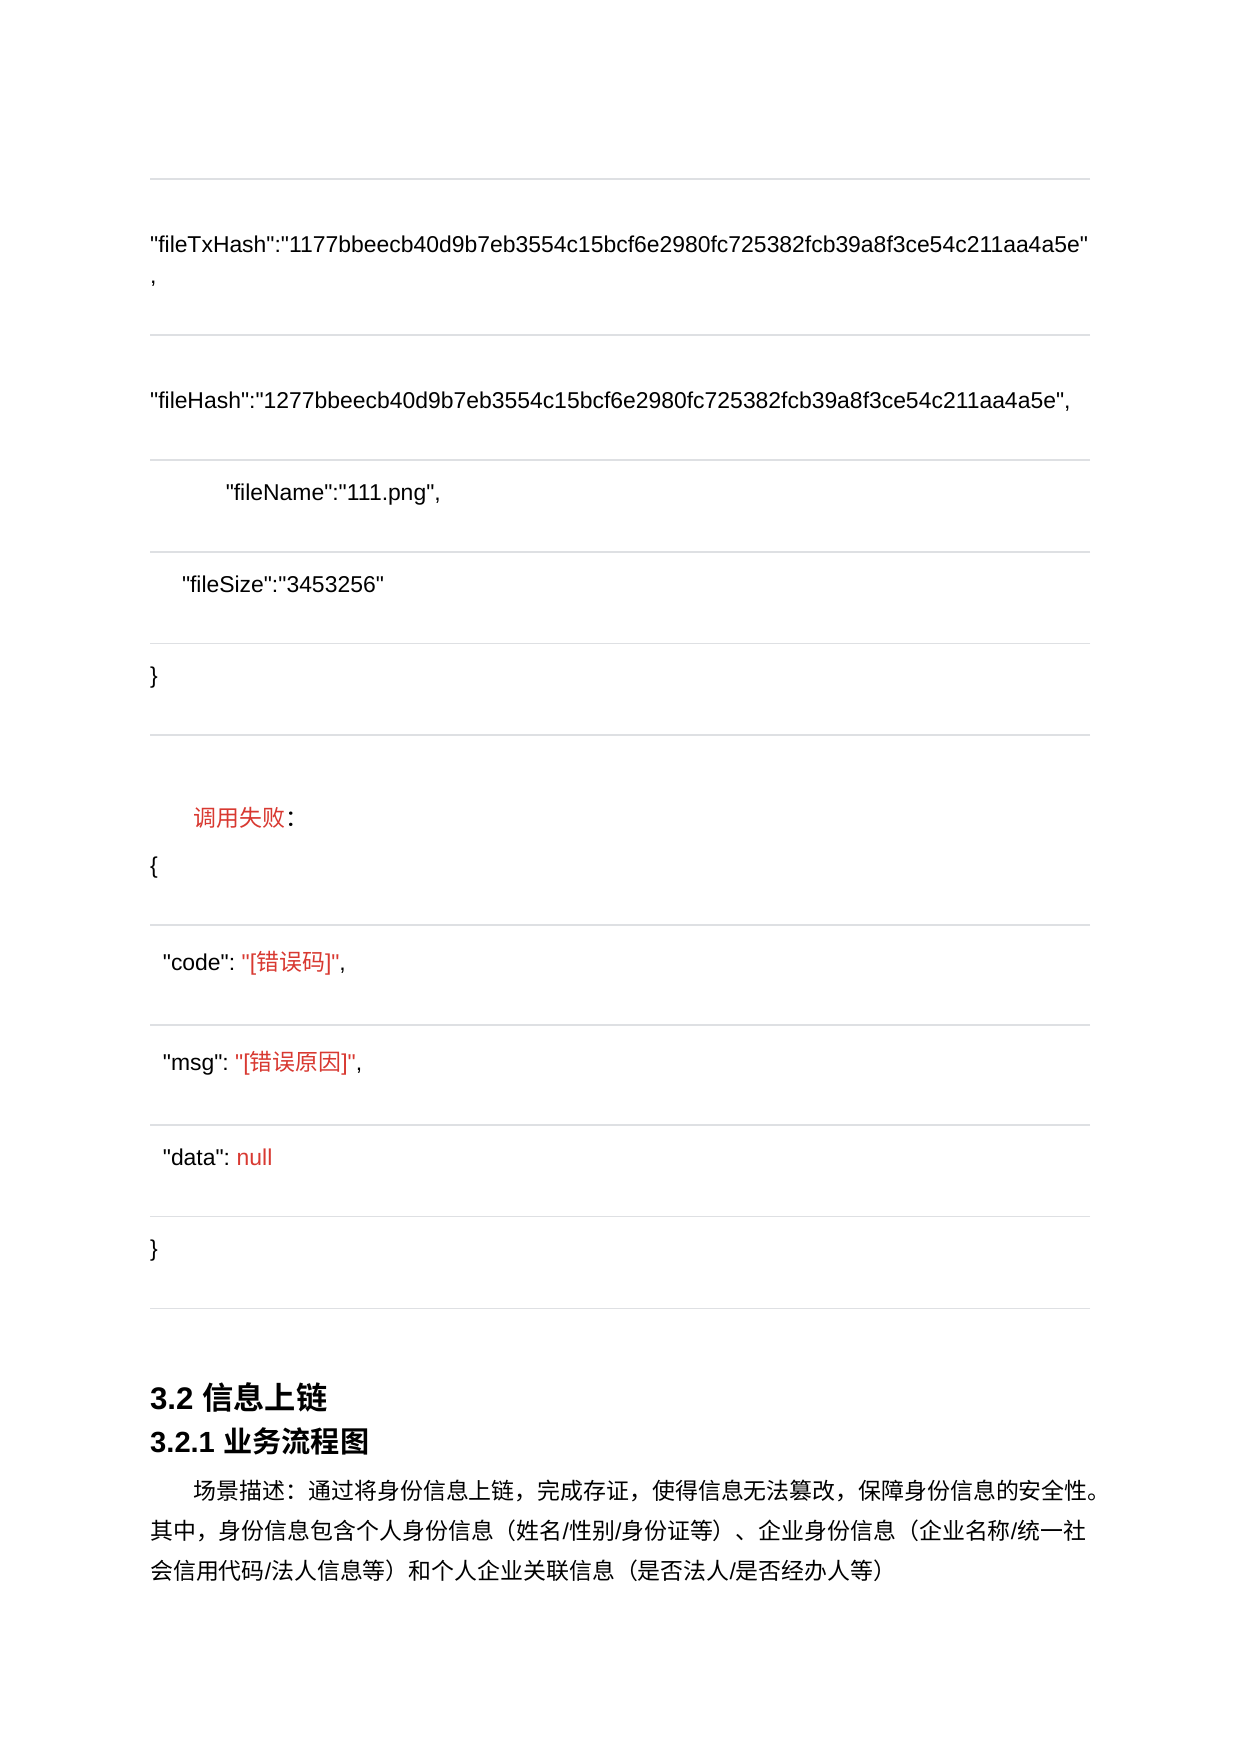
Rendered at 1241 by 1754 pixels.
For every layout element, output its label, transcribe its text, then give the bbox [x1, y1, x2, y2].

text "data": null [150, 1144, 1090, 1170]
text } [150, 662, 1090, 689]
text "code": "[错误码]", [150, 944, 1090, 977]
text "fileHash":"1277bbeecb40d9b7eb3554c15bcf6e2980fc725382fcb39a8f3ce54c211aa4a5e", [150, 354, 1090, 414]
text 场景描述：通过将身份信息上链，完成存证，使得信息无法篡改，保障身份信息的安全性。其中，身份信息包含个人身份信息（姓名/性别/身份证等）、企业身份信息（企业名称/统一社会信用代码/法人信息等）和个人企业关联信息（是否法人/是否经办人等） [150, 1473, 1090, 1586]
text 调用失败： [150, 800, 1090, 833]
text "msg": "[错误原因]", [150, 1044, 1090, 1077]
text "fileTxHash":"1177bbeecb40d9b7eb3554c15bcf6e2980fc725382fcb39a8f3ce54c211aa4a5e", [150, 198, 1090, 289]
text { [150, 852, 1090, 879]
text "fileName":"111.png", [150, 479, 1090, 505]
text "fileSize":"3453256" [150, 571, 1090, 597]
text } [150, 1235, 1090, 1262]
